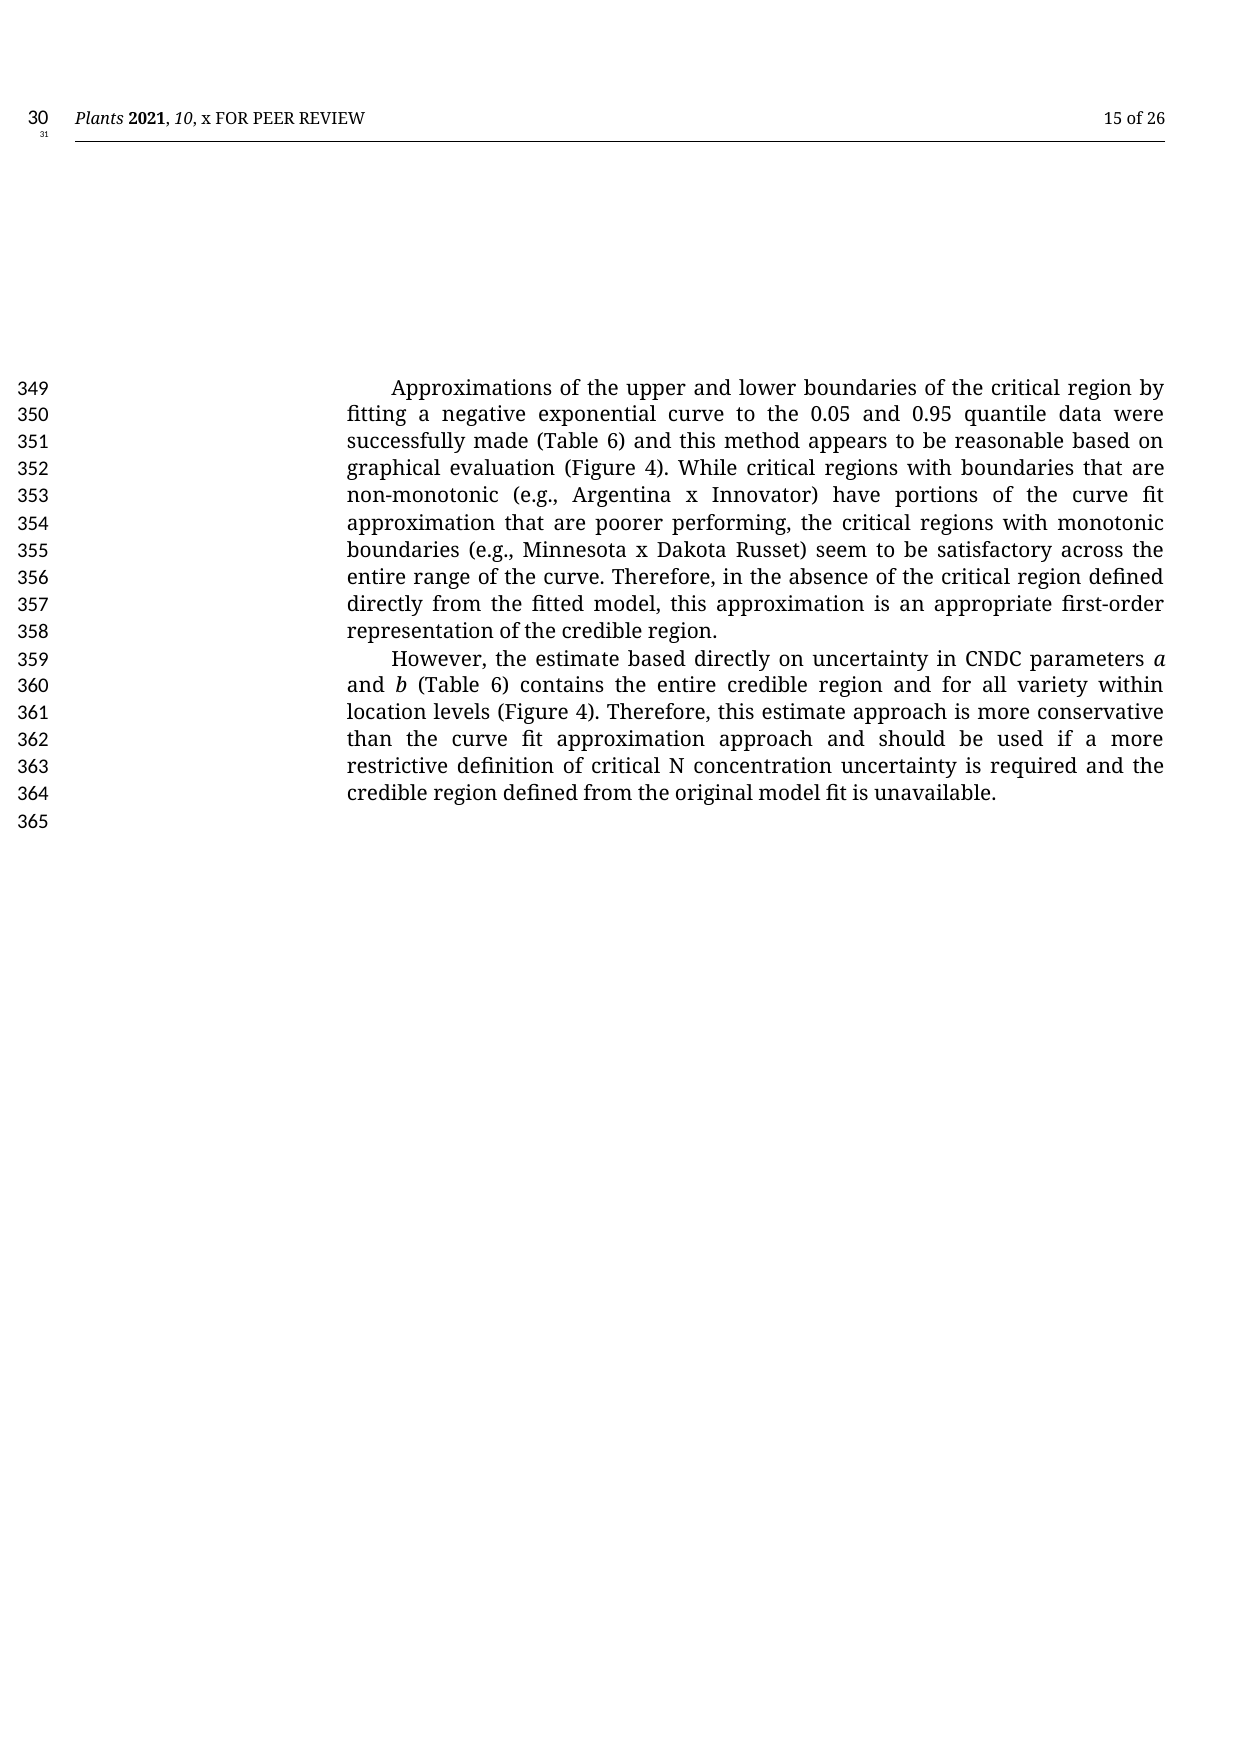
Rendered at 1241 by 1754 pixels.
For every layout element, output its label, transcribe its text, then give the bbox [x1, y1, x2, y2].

text However, the estimate based directly on uncertainty in CNDC parameters a and b (Table 6) contains the entire credible region and for all variety within location levels (Figure 4). Therefore, this estimate approach is more conservative than the curve fit approximation approach and should be used if a more restrictive definition of critical N concentration uncertainty is required and the credible region defined from the original model fit is unavailable. [347, 644, 1165, 807]
text Approximations of the upper and lower boundaries of the critical region by fitting a negative exponential curve to the 0.05 and 0.95 quantile data were successfully made (Table 6) and this method appears to be reasonable based on graphical evaluation (Figure 4). While critical regions with boundaries that are non-monotonic (e.g., Argentina x Innovator) have portions of the curve fit approximation that are poorer performing, the critical regions with monotonic boundaries (e.g., Minnesota x Dakota Russet) seem to be satisfactory across the entire range of the curve. Therefore, in the absence of the critical region defined directly from the fitted model, this approximation is an appropriate first-order representation of the credible region. [347, 374, 1165, 644]
